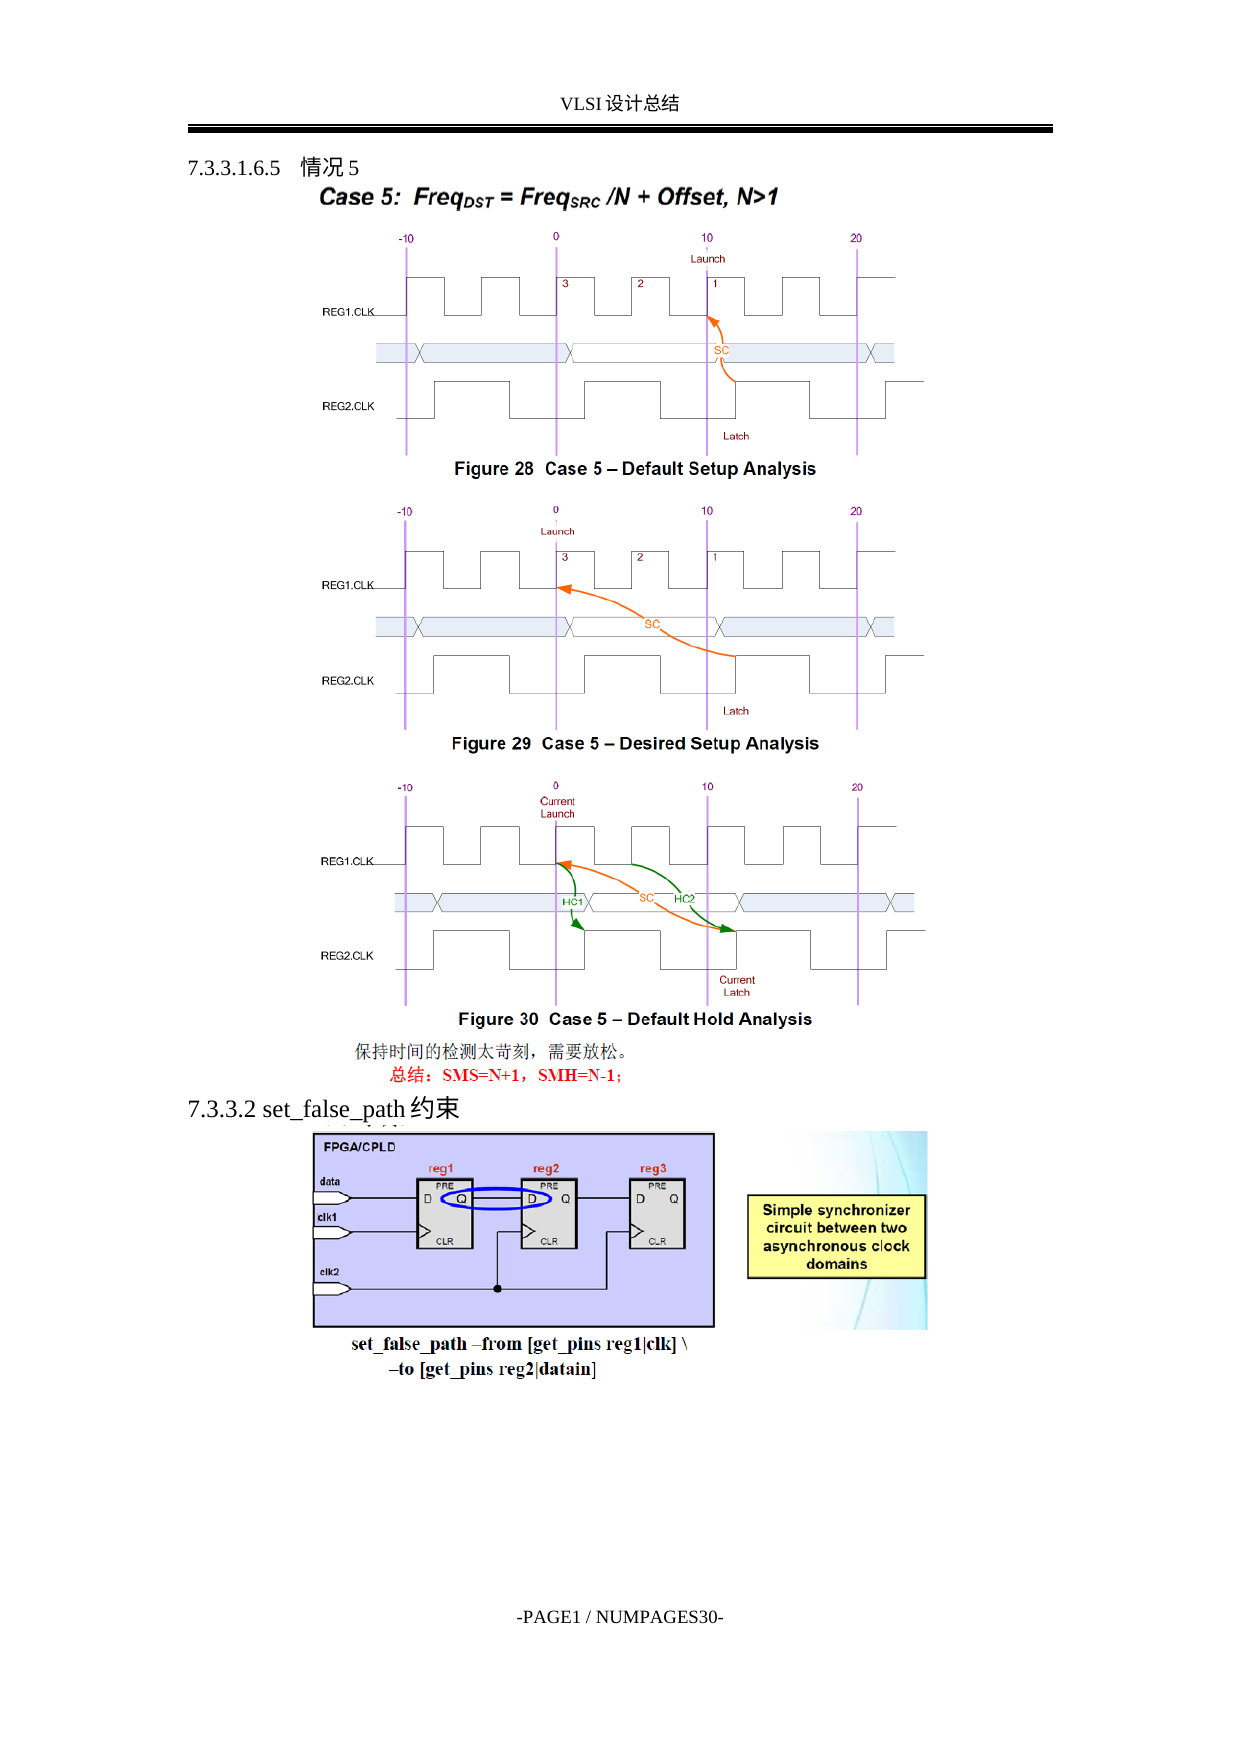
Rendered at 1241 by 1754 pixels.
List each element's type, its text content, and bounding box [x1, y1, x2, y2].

subtitle set_false_path约束 [187, 1089, 1053, 1125]
picture [313, 181, 927, 1089]
picture [307, 1125, 933, 1392]
subtitle 情况5 [187, 150, 1053, 182]
